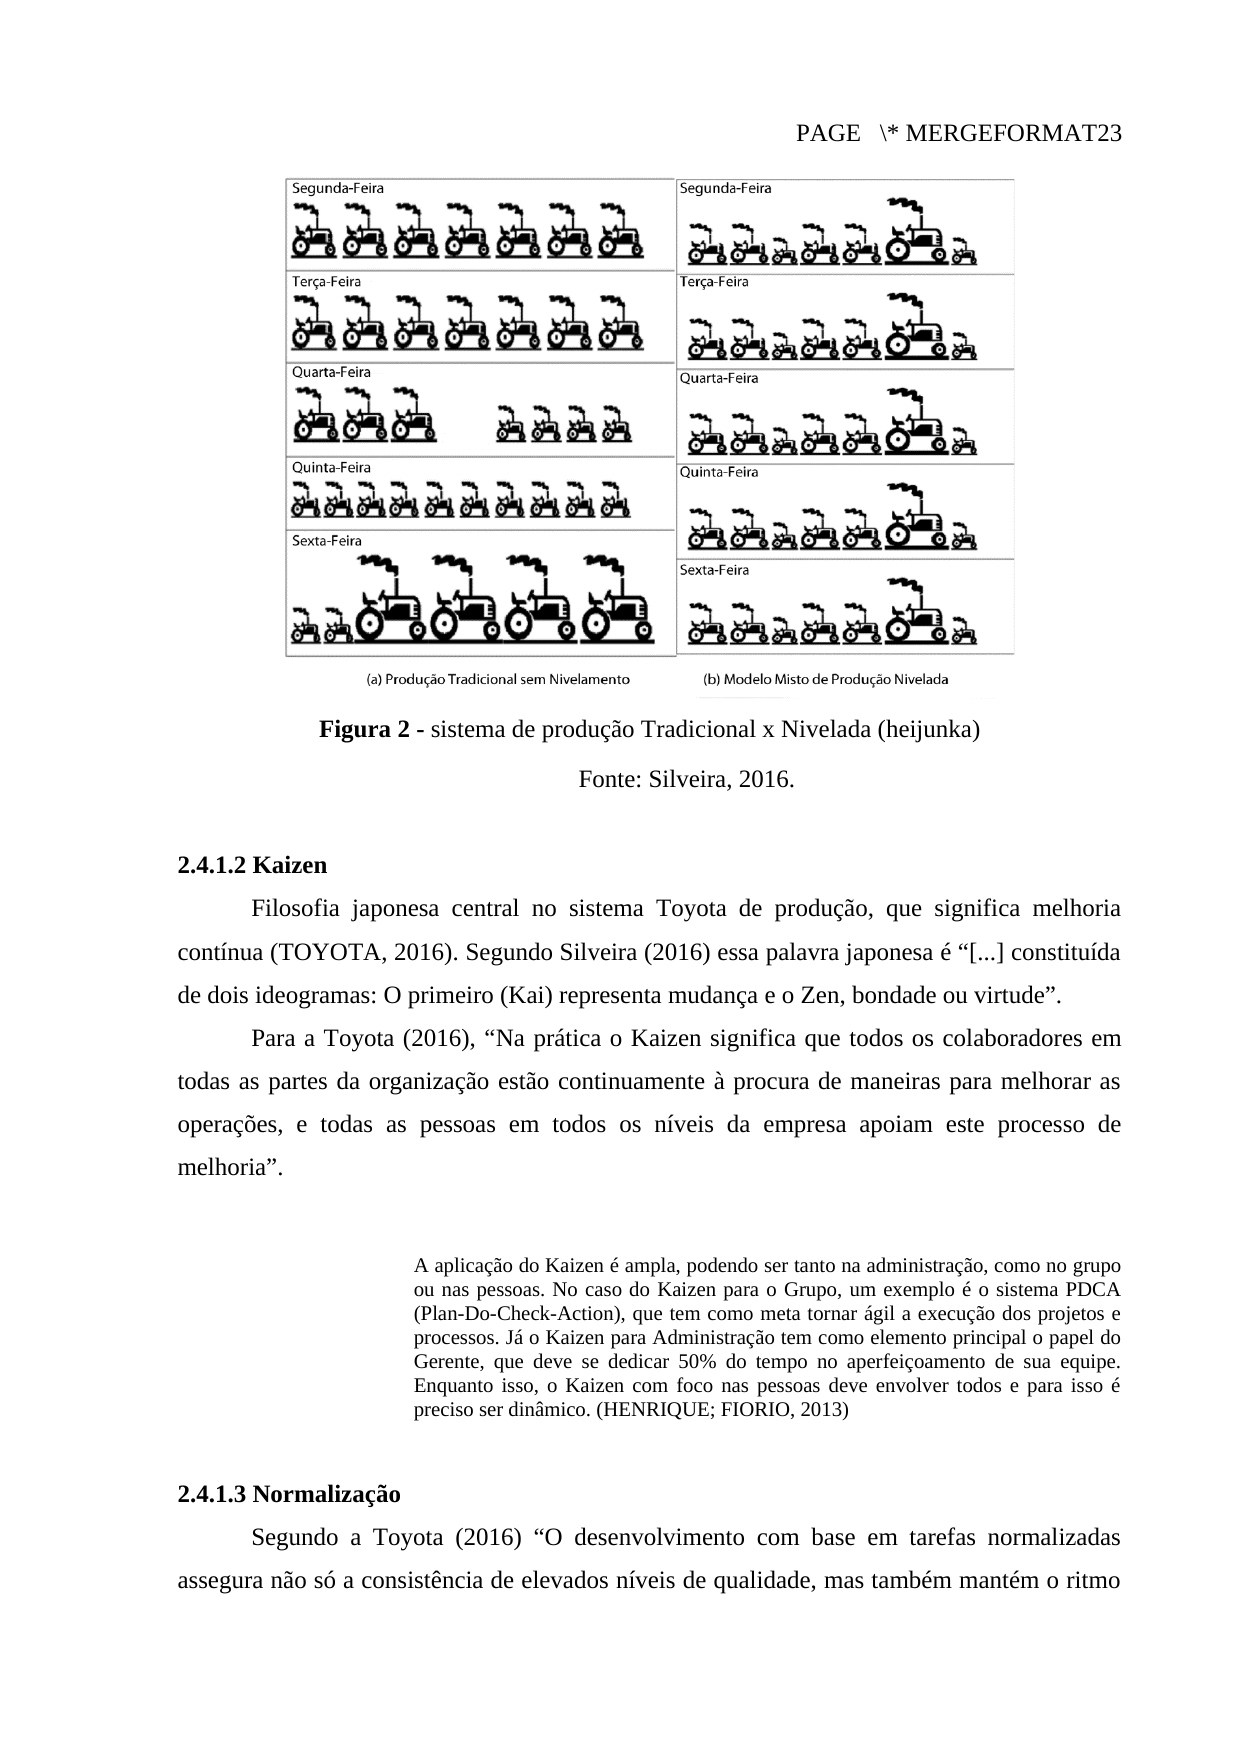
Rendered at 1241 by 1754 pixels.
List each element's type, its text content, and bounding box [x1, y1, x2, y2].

subtitle Kaizen [177, 850, 1122, 879]
text Fonte: Silveira, 2016. [177, 764, 1122, 793]
picture [285, 177, 1015, 701]
subtitle Normalização [177, 1479, 1122, 1507]
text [177, 1522, 1122, 1594]
text Figura 2 - sistema de produção Tradicional x Nivelada (heijunka) [177, 714, 1122, 743]
text Filosofia japonesa central no sistema Toyota de produção, que significa melhoria contínua (TOYOTA, 2016). Segundo Silveira (2016) essa palavra japonesa é “[...] constituída de dois ideogramas: O primeiro (Kai) representa mudança e o Zen, bondade ou virtude”. [177, 893, 1122, 1008]
text Para a Toyota (2016), “Na prática o Kaizen significa que todos os colaboradores em todas as partes da organização estão continuamente à procura de maneiras para melhorar as operações, e todas as pessoas em todos os níveis da empresa apoiam este processo de melhoria”. [177, 1023, 1122, 1181]
text A aplicação do Kaizen é ampla, podendo ser tanto na administração, como no grupo ou nas pessoas. No caso do Kaizen para o Grupo, um exemplo é o sistema PDCA (Plan-Do-Check-Action), que tem como meta tornar ágil a execução dos projetos e processos. Já o Kaizen para Administração tem como elemento principal o papel do Gerente, que deve se dedicar 50% do tempo no aperfeiçoamento de sua equipe. Enquanto isso, o Kaizen com foco nas pessoas deve envolver todos e para isso é preciso ser dinâmico. (HENRIQUE; FIORIO, 2013) [413, 1253, 1122, 1421]
